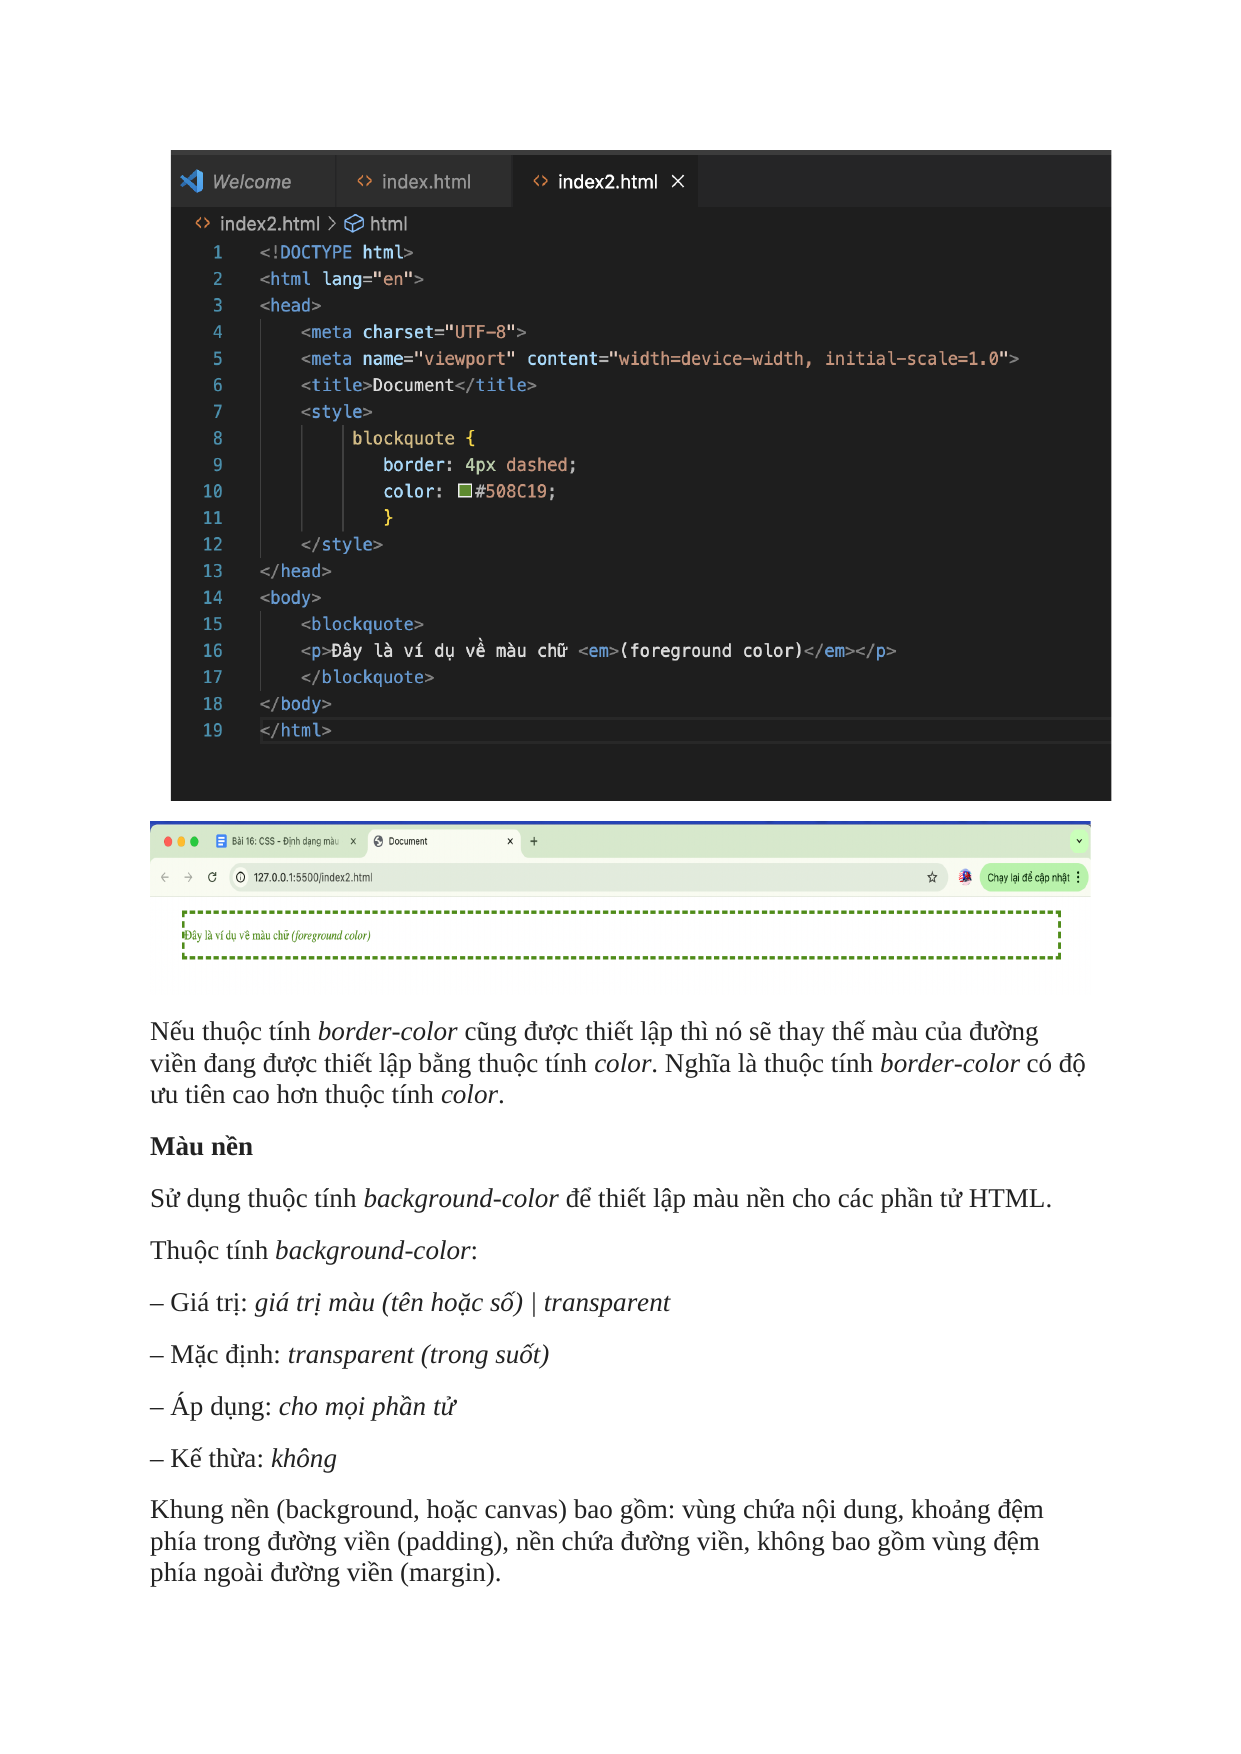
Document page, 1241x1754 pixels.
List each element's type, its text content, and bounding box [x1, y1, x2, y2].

text Sử dụng thuộc tính background-color để thiết lập màu nền cho các phần tử HTML. [150, 1182, 1090, 1213]
text – Mặc định: transparent (trong suốt) [150, 1338, 1090, 1369]
text Khung nền (background, hoặc canvas) bao gồm: vùng chứa nội dung, khoảng đệm phía trong đường viền (padding), nền chứa đường viền, không bao gồm vùng đệm phía ngoài đường viền (margin). [150, 1494, 1090, 1587]
text – Áp dụng: cho mọi phần tử [150, 1390, 1090, 1421]
text – Giá trị: giá trị màu (tên hoặc số) | transparent [150, 1286, 1090, 1317]
text Nếu thuộc tính border-color cũng được thiết lập thì nó sẽ thay thế màu của đường viền đang được thiết lập bằng thuộc tính color. Nghĩa là thuộc tính border-color có độ ưu tiên cao hơn thuộc tính color. [150, 1016, 1090, 1109]
text Màu nền [150, 1130, 1090, 1161]
text Thuộc tính background-color: [150, 1234, 1090, 1265]
text – Kế thừa: không [150, 1442, 1090, 1473]
picture [170, 150, 1112, 801]
picture [150, 821, 1091, 995]
